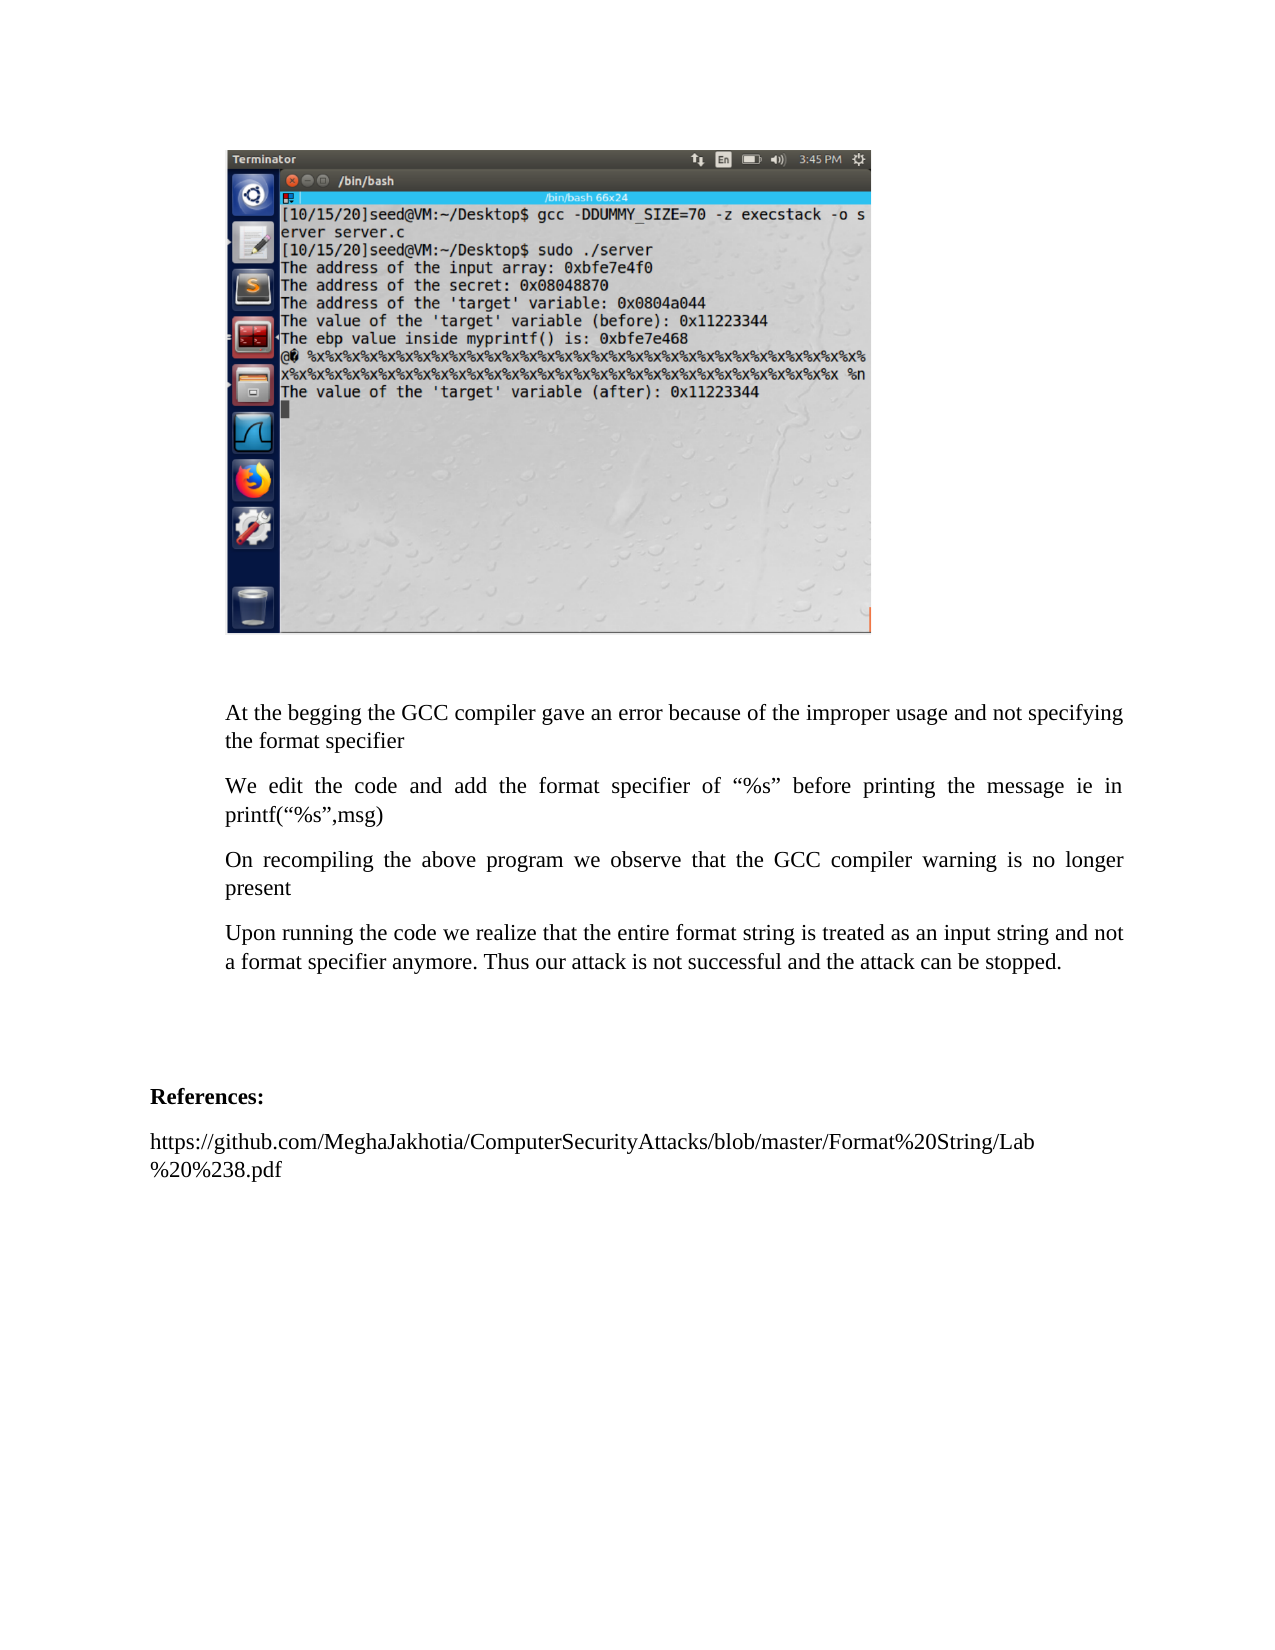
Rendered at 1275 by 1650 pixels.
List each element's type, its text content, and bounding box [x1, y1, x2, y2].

text We edit the code and add the format specifier of “%s” before printing the message ie in printf(“%s”,msg) [225, 772, 1125, 827]
text Upon running the code we realize that the entire format string is treated as an input string and not a format specifier anymore. Thus our attack is not successful and the attack can be stopped. [225, 919, 1125, 974]
text References: [150, 1083, 1125, 1109]
text https://github.com/MeghaJakhotia/ComputerSecurityAttacks/blob/master/Format%20String/Lab%20%238.pdf [150, 1128, 1125, 1183]
text At the begging the GCC compiler gave an error because of the improper usage and not specifying the format specifier [225, 699, 1125, 753]
picture [225, 150, 872, 635]
text On recompiling the above program we observe that the GCC compiler warning is no longer present [225, 846, 1125, 901]
